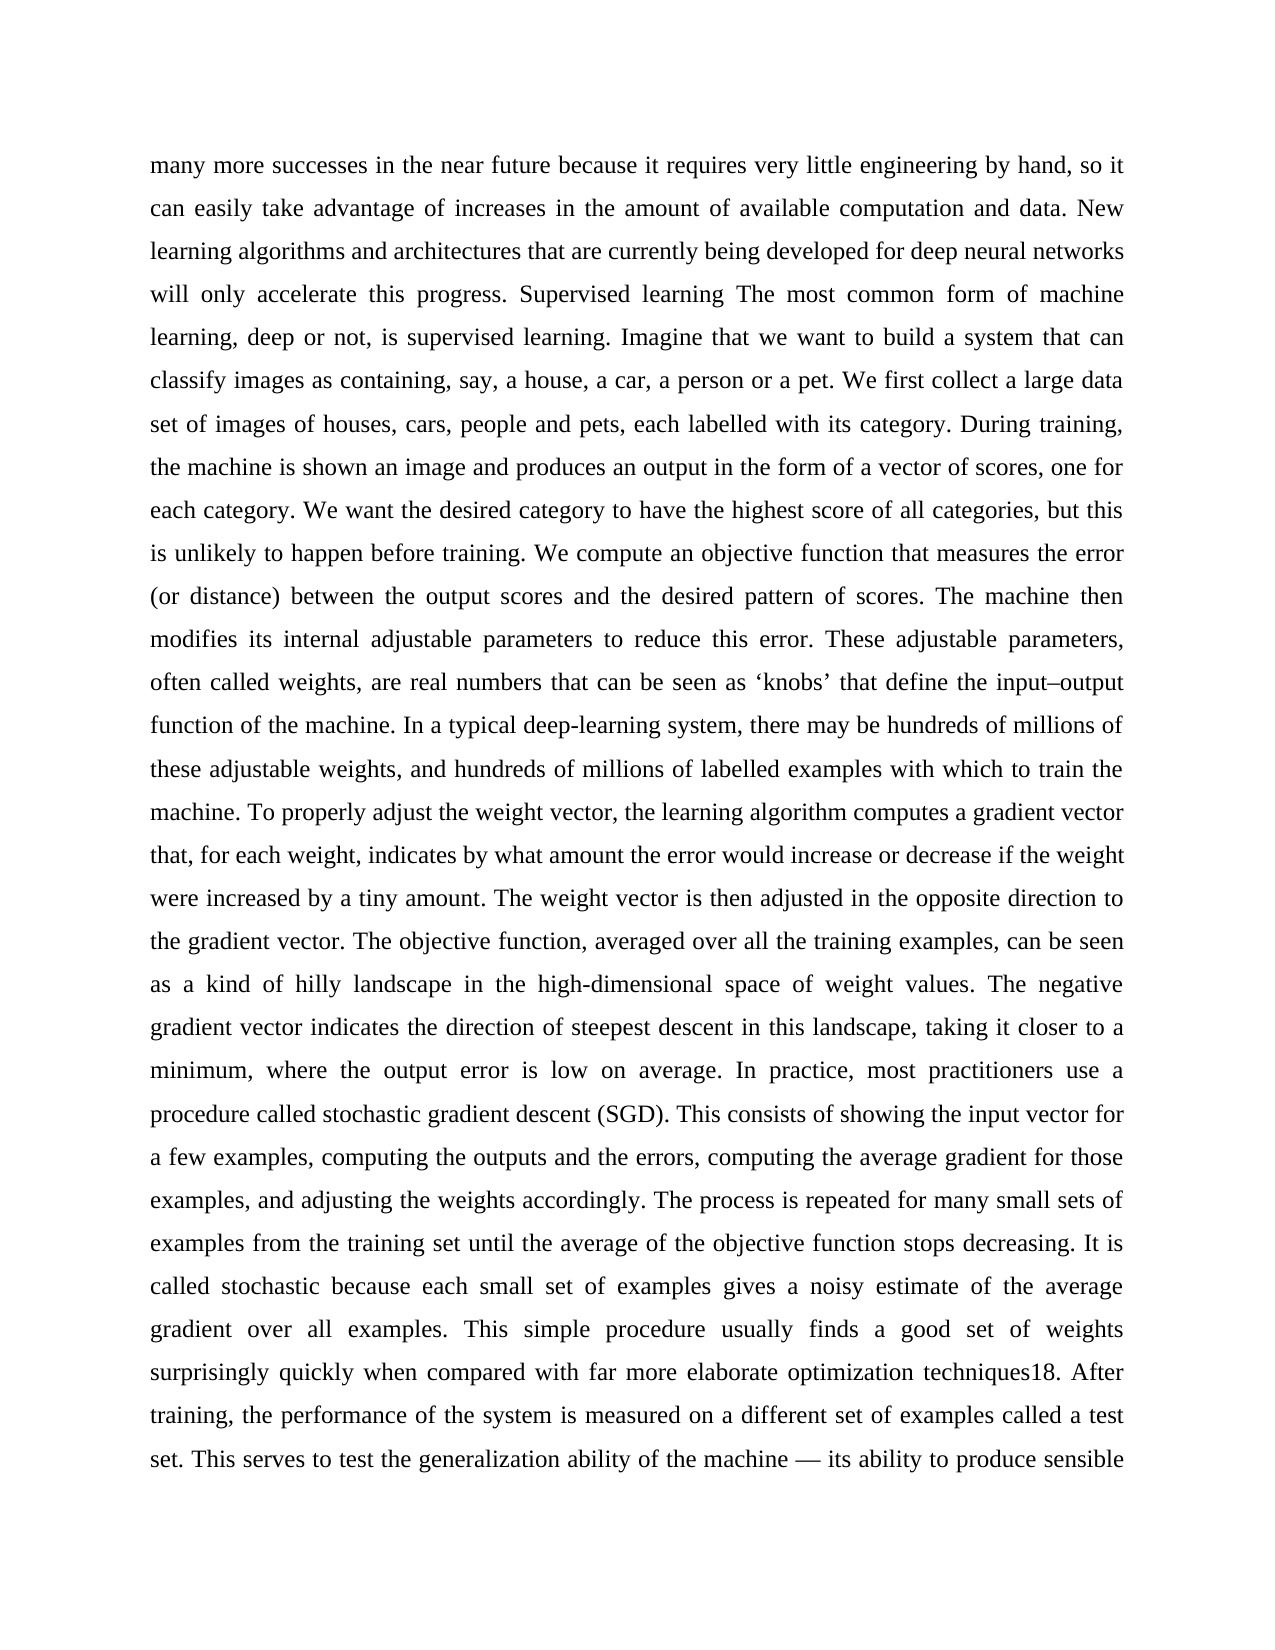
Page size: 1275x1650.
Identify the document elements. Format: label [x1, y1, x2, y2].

text [150, 150, 1125, 1472]
